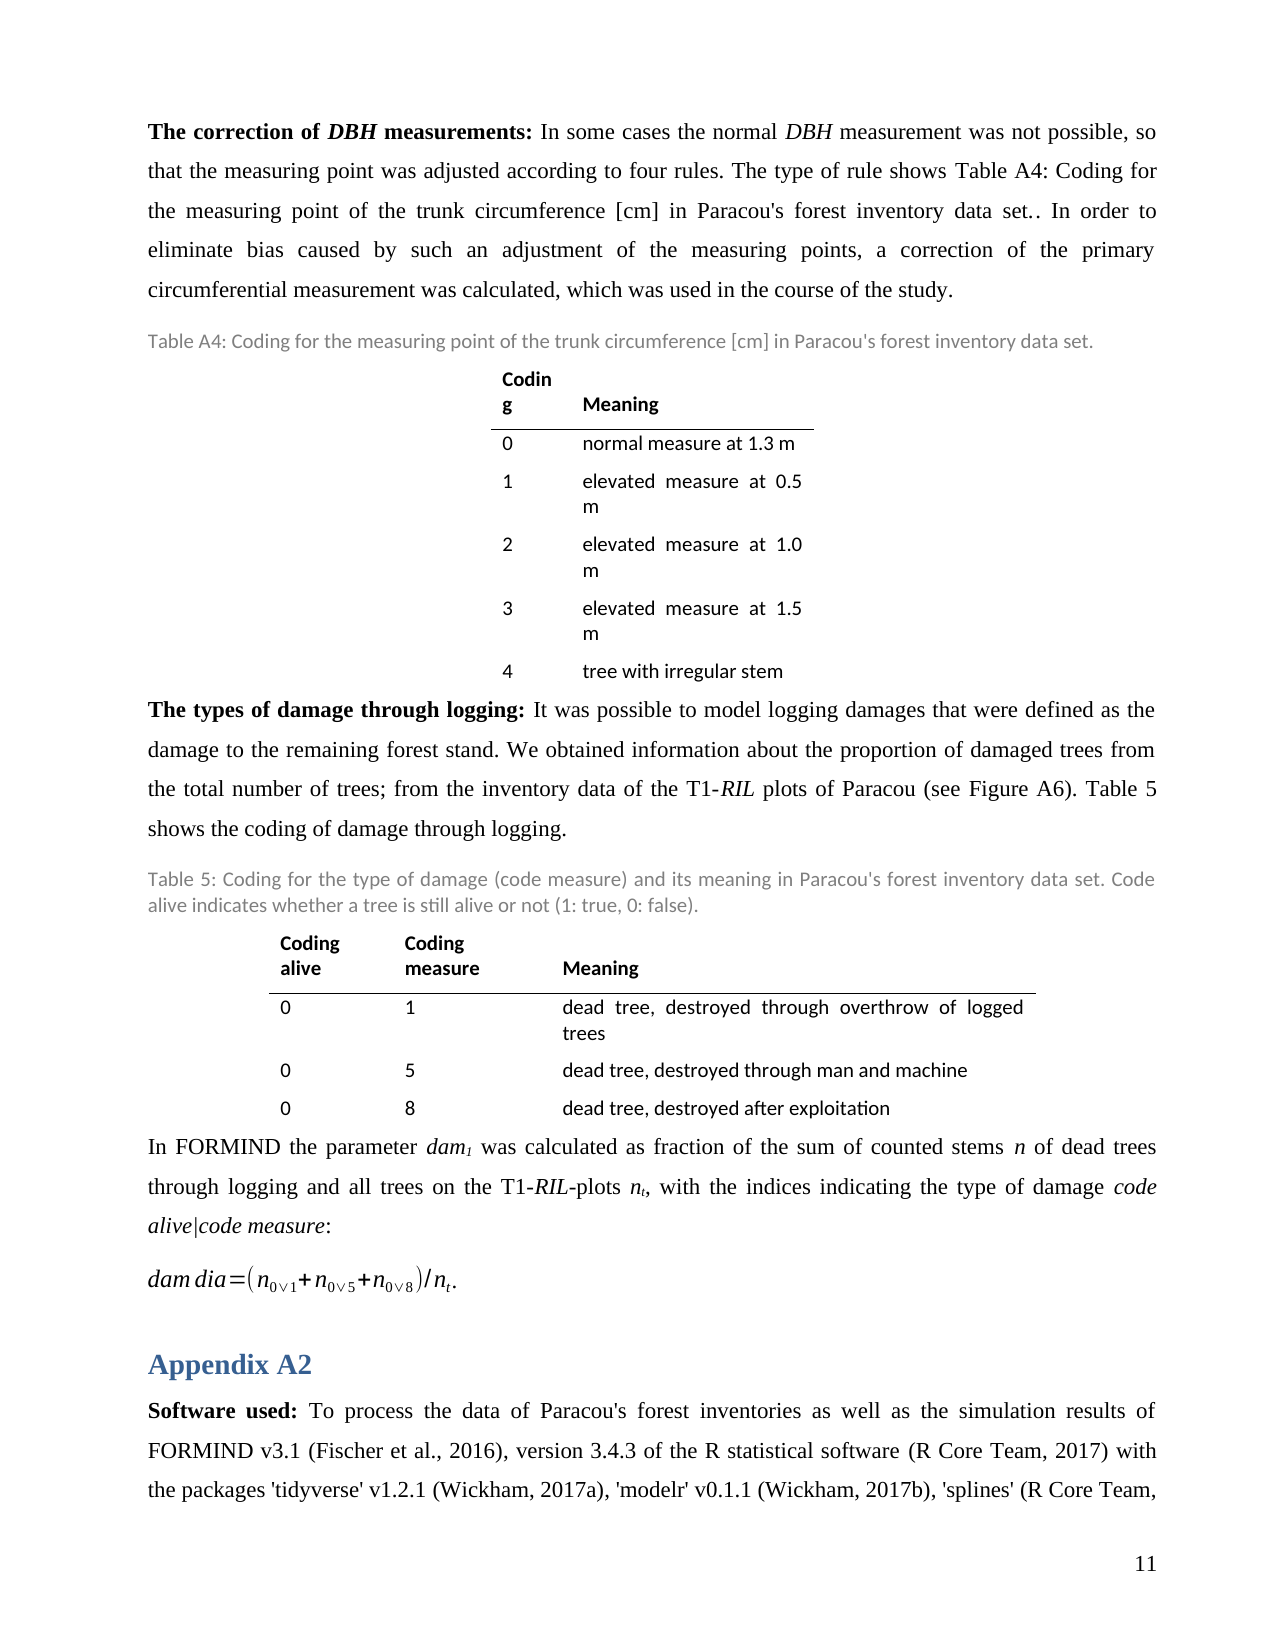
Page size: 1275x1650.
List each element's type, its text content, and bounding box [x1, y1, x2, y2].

table_cell dead tree, destroyed through man and machine [551, 1058, 1036, 1096]
table_cell 0 [491, 430, 571, 468]
table_header Coding measure [393, 930, 551, 993]
text In FORMIND the parameter dam1 was calculated as fraction of the sum of counted stems n of dead trees through logging and all trees on the T1-RIL-plots nt, with the indices indicating the type of damage code alive|code measure: [148, 1133, 1157, 1239]
table_cell elevated measure at 0.5 m [571, 468, 814, 532]
text The correction of DBH measurements: In some cases the normal DBH measurement was not possible, so that the measuring point was adjusted according to four rules. The type of rule shows Table A4: Coding for the measuring point of the stem circumference [cm] in Paracou's forest inventory data set.. In order to eliminate bias caused by such an adjustment of the measuring points, a correction of the primary circumferential measurement was calculated, which was used in the course of the study. [148, 118, 1157, 302]
table_cell elevated measure at 1.5 m [571, 595, 814, 658]
table_cell tree with irregular stem [571, 658, 814, 696]
table_cell 8 [393, 1096, 551, 1133]
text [148, 1397, 1157, 1503]
table_header Coding alive [269, 930, 393, 993]
table_cell 2 [491, 532, 571, 595]
table_header Meaning [571, 366, 814, 429]
table_cell dead tree, destroyed through overthrow of logged trees [551, 994, 1036, 1058]
subtitle Appendix A2 [148, 1347, 1157, 1381]
table_cell 4 [491, 658, 571, 696]
table_cell 0 [269, 994, 393, 1058]
text Table 5: Coding for the type of damage (code measure) and its meaning in Paracou's forest inventory data set. Code alive indicates whether a tree is still alive or not (1: true, 0: false). [148, 867, 1157, 917]
table_header Coding [491, 366, 571, 429]
table_cell normal measure at 1.3 m [571, 430, 814, 468]
table_cell 1 [491, 468, 571, 532]
text Table A4: Coding for the measuring point of the trunk circumference [cm] in Paracou's forest inventory data set. [148, 328, 1157, 353]
text . [148, 1264, 1157, 1296]
table_cell 0 [269, 1058, 393, 1096]
table_cell dead tree, destroyed after exploitation [551, 1096, 1036, 1133]
table_cell 3 [491, 595, 571, 658]
text The types of damage through logging: It was possible to model logging damages that were defined as the damage to the remaining forest stand. We obtained information about the proportion of damaged trees from the total number of trees; from the inventory data of the T1-RIL plots of Paracou (see Figure A6). Table 5 shows the coding of damage through logging. [148, 696, 1157, 841]
table_header Meaning [551, 930, 1036, 993]
table_cell 5 [393, 1058, 551, 1096]
table_cell elevated measure at 1.0 m [571, 532, 814, 595]
table_cell 0 [269, 1096, 393, 1133]
table_cell 1 [393, 994, 551, 1058]
